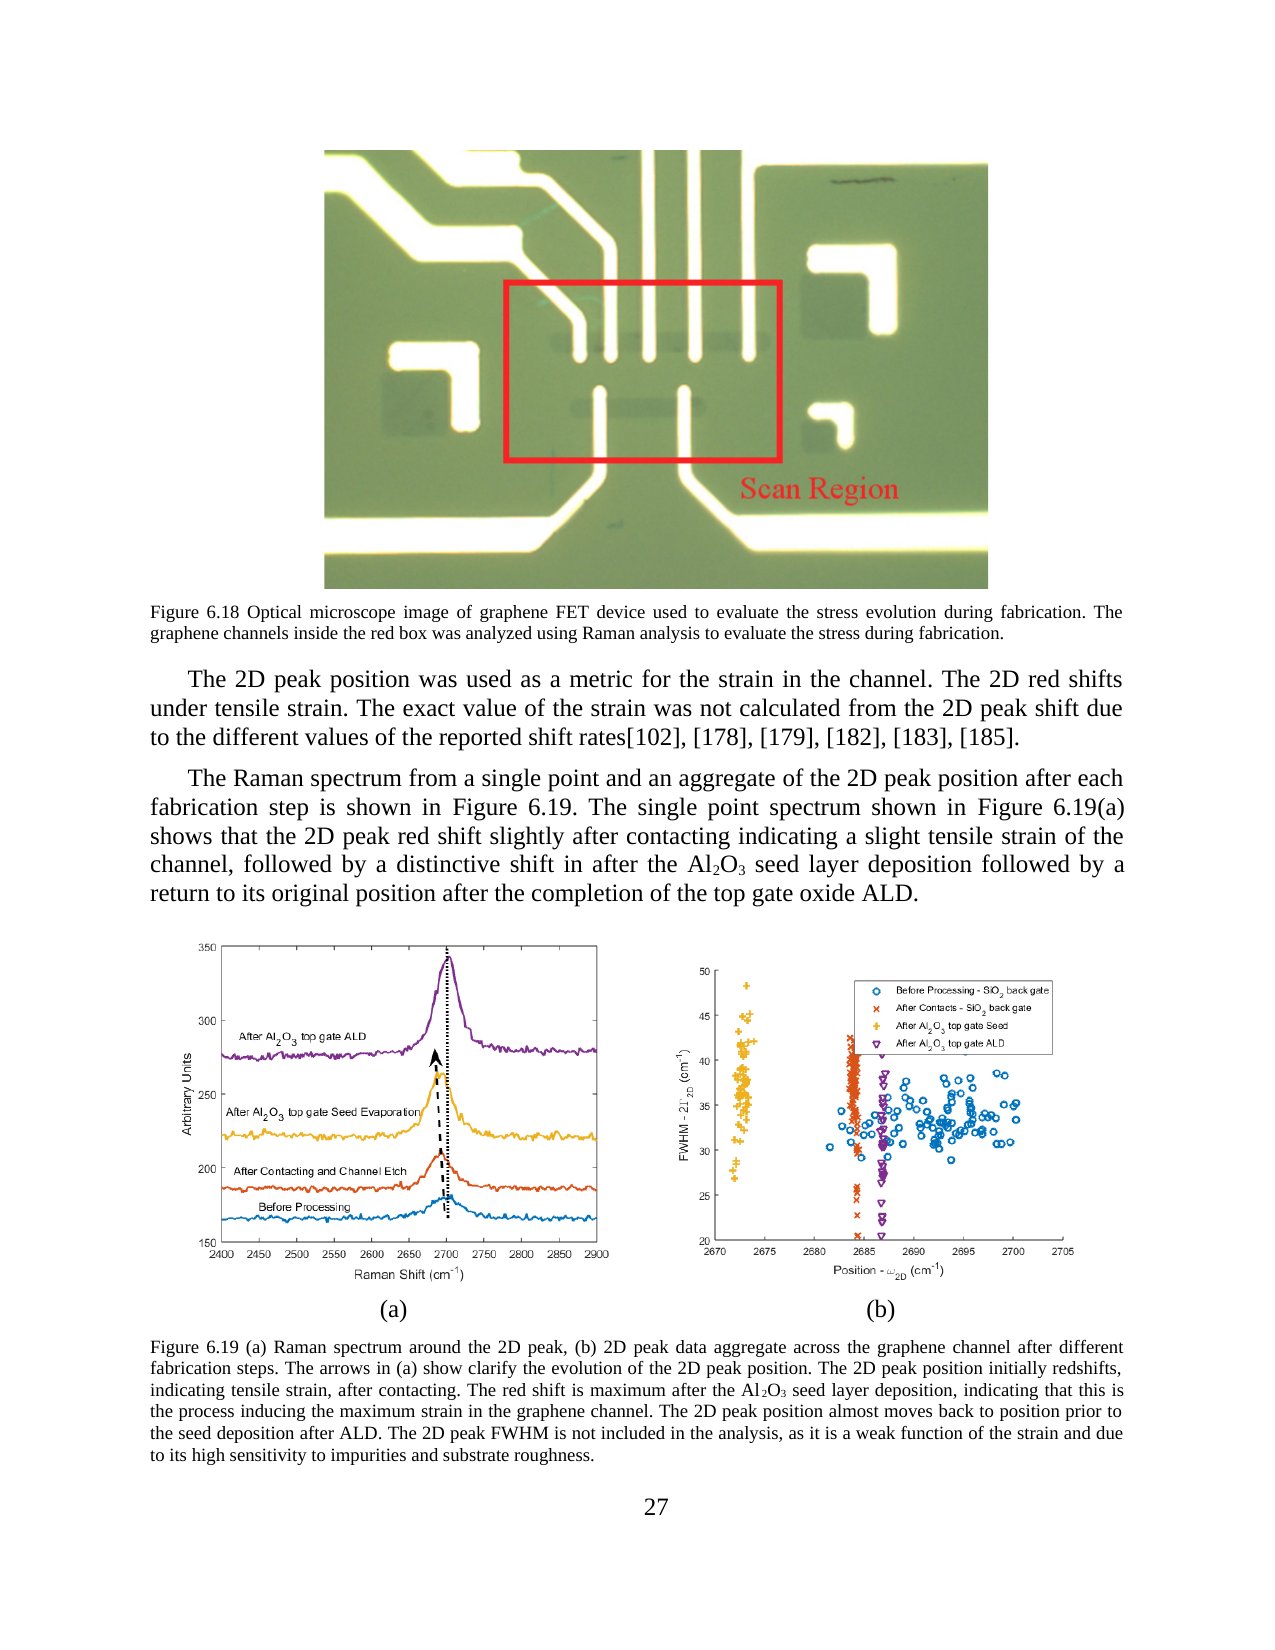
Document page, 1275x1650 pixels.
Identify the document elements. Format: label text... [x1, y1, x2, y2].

picture [174, 919, 613, 1282]
picture [324, 150, 989, 589]
picture [656, 946, 1105, 1282]
table_header (b) [637, 920, 1124, 1336]
table_header (a) [150, 920, 637, 1336]
text The 2D peak position was used as a metric for the strain in the channel. The 2D red shifts under tensile strain. The exact value of the strain was not calculated from the 2D peak shift due to the different values of the reported shift rates[102], [178], [179], [182], [183], [185]. [150, 664, 1125, 751]
